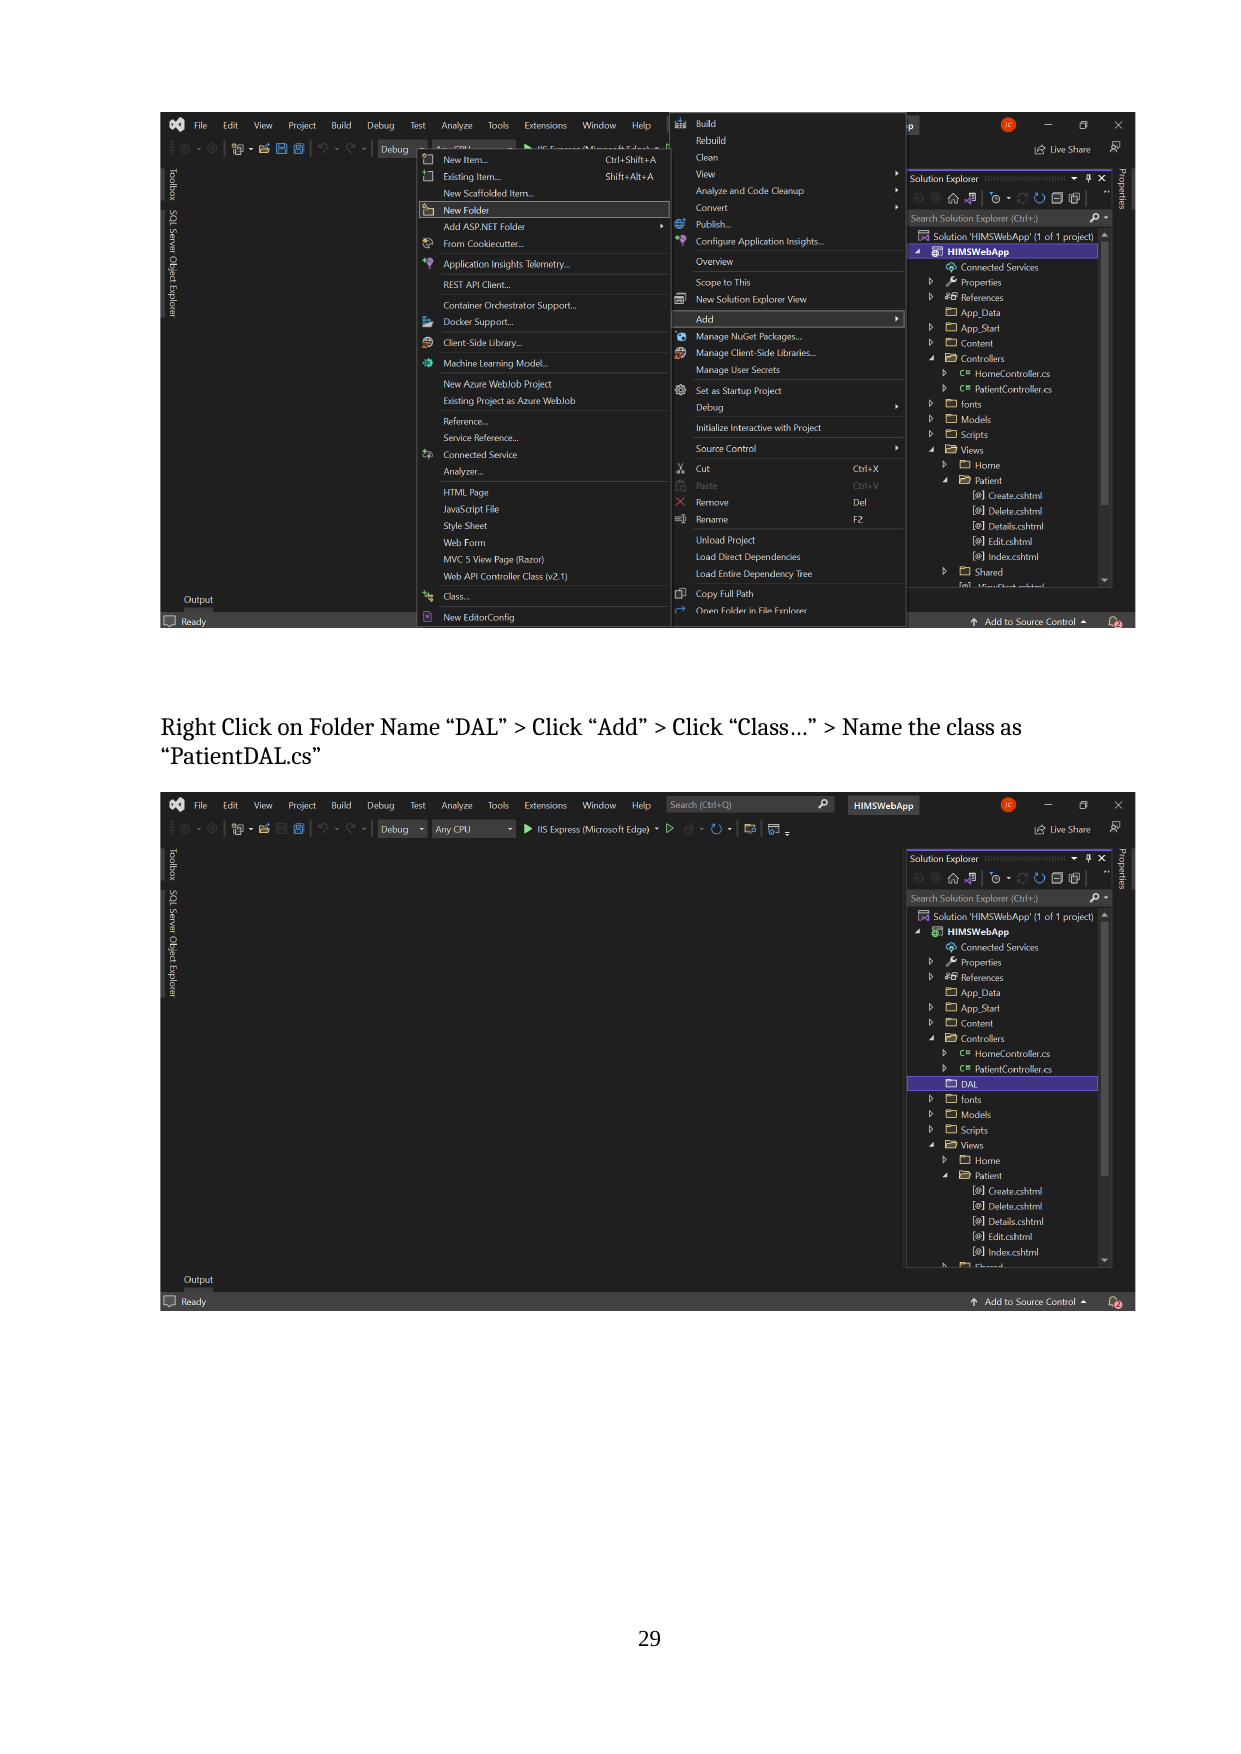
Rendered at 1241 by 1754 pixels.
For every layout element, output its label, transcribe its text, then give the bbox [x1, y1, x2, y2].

picture [160, 112, 1136, 628]
picture [160, 792, 1136, 1311]
text Right Click on Folder Name “DAL” > Click “Add” > Click “Class…” > Name the class as “PatientDAL.cs” [160, 713, 1134, 771]
